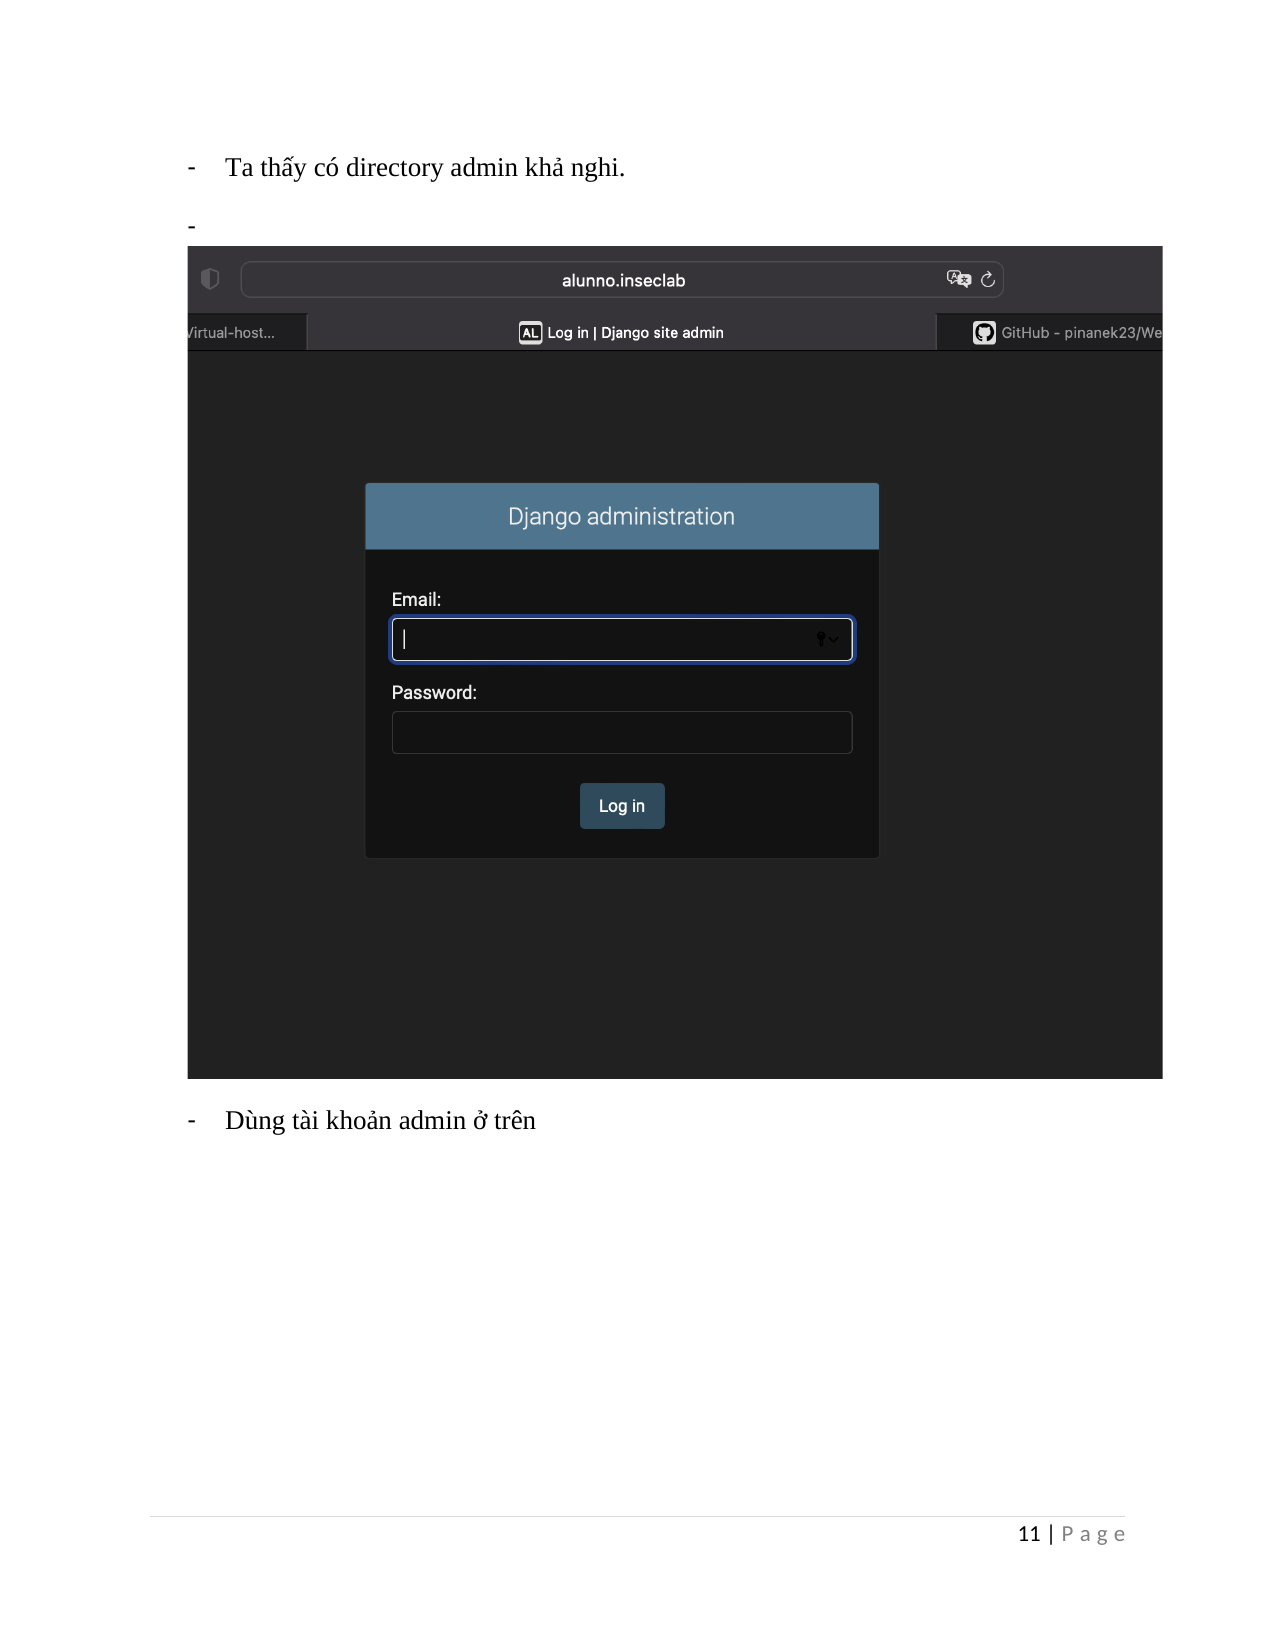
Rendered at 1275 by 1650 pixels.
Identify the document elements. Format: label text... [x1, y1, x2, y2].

list Dùng tài khoản admin ở trên [187, 1103, 1125, 1136]
picture [187, 246, 1163, 1079]
list Ta thấy có directory admin khả nghi. [187, 150, 1125, 183]
